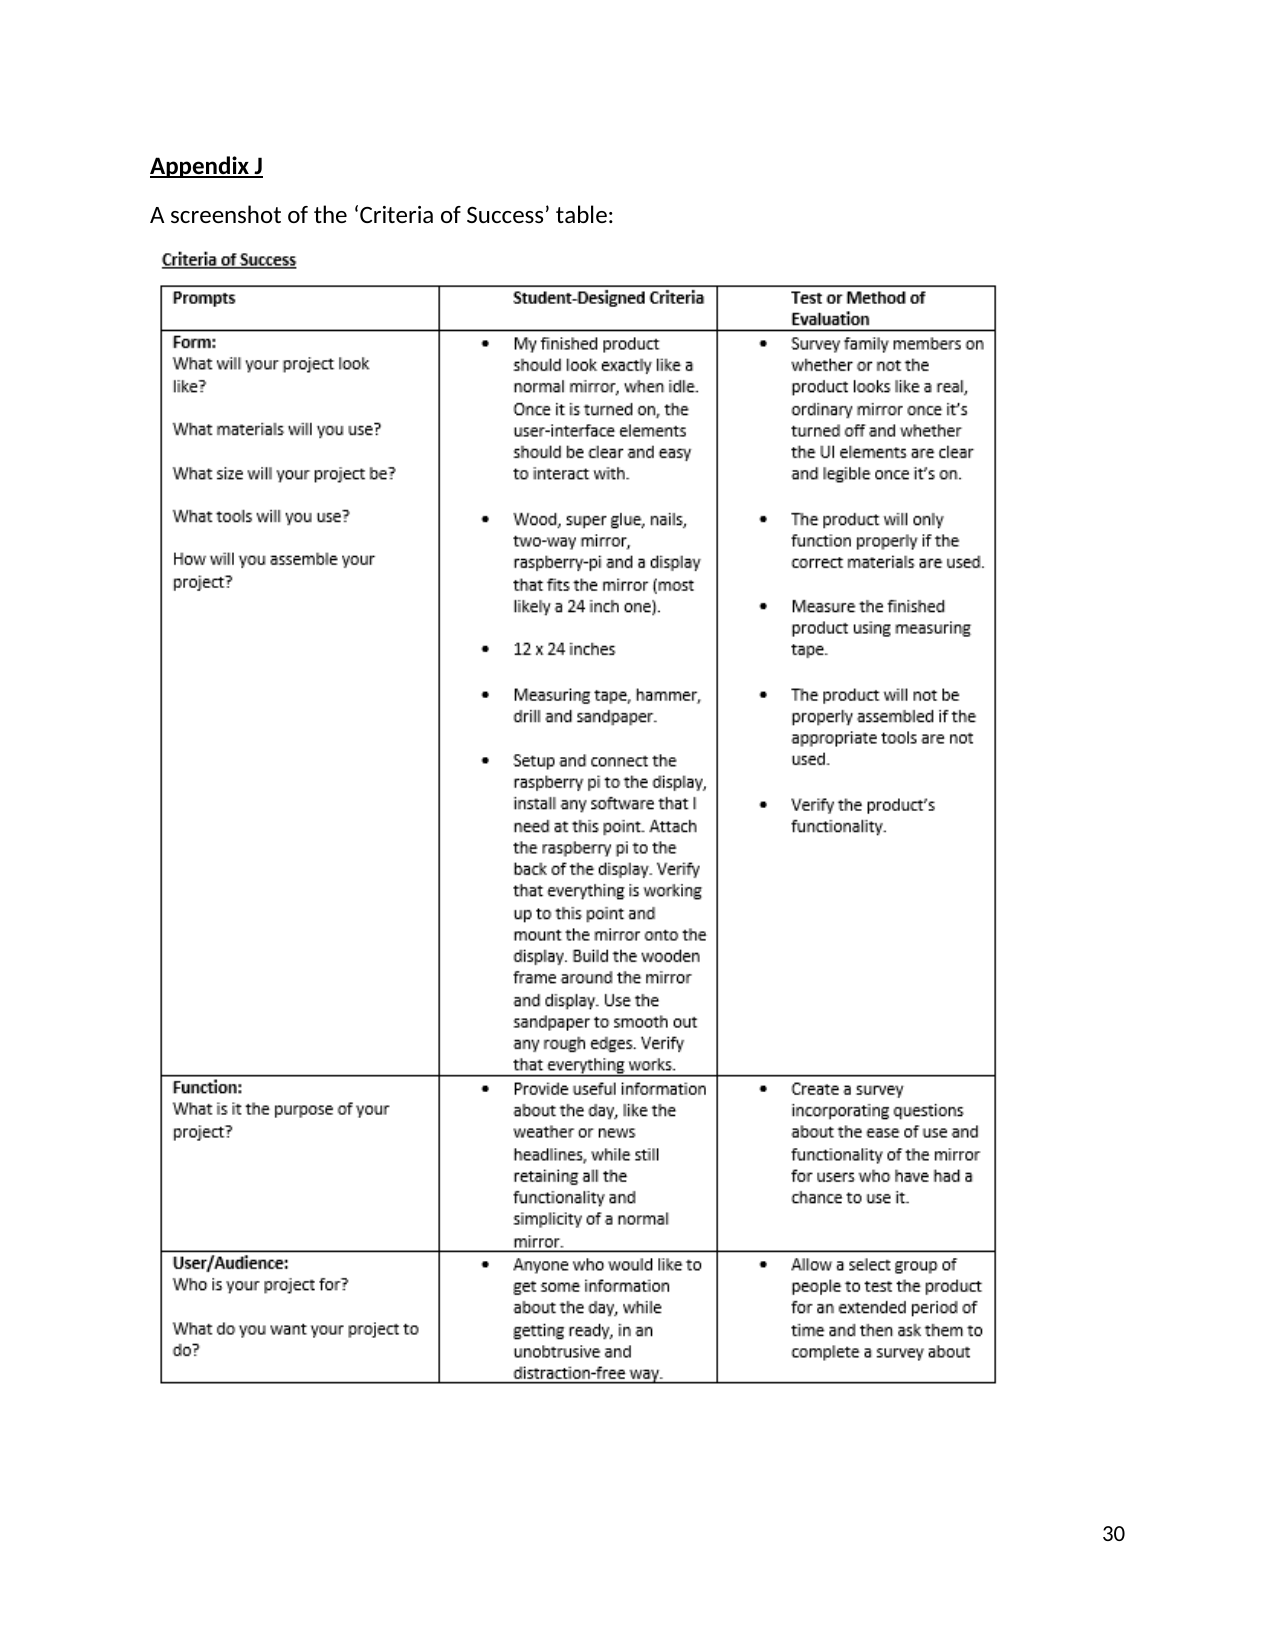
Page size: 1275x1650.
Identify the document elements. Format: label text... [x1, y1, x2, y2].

text A screenshot of the ‘Criteria of Success’ table: [150, 199, 1125, 230]
picture [150, 249, 1013, 1399]
text Appendix J [150, 150, 1125, 181]
